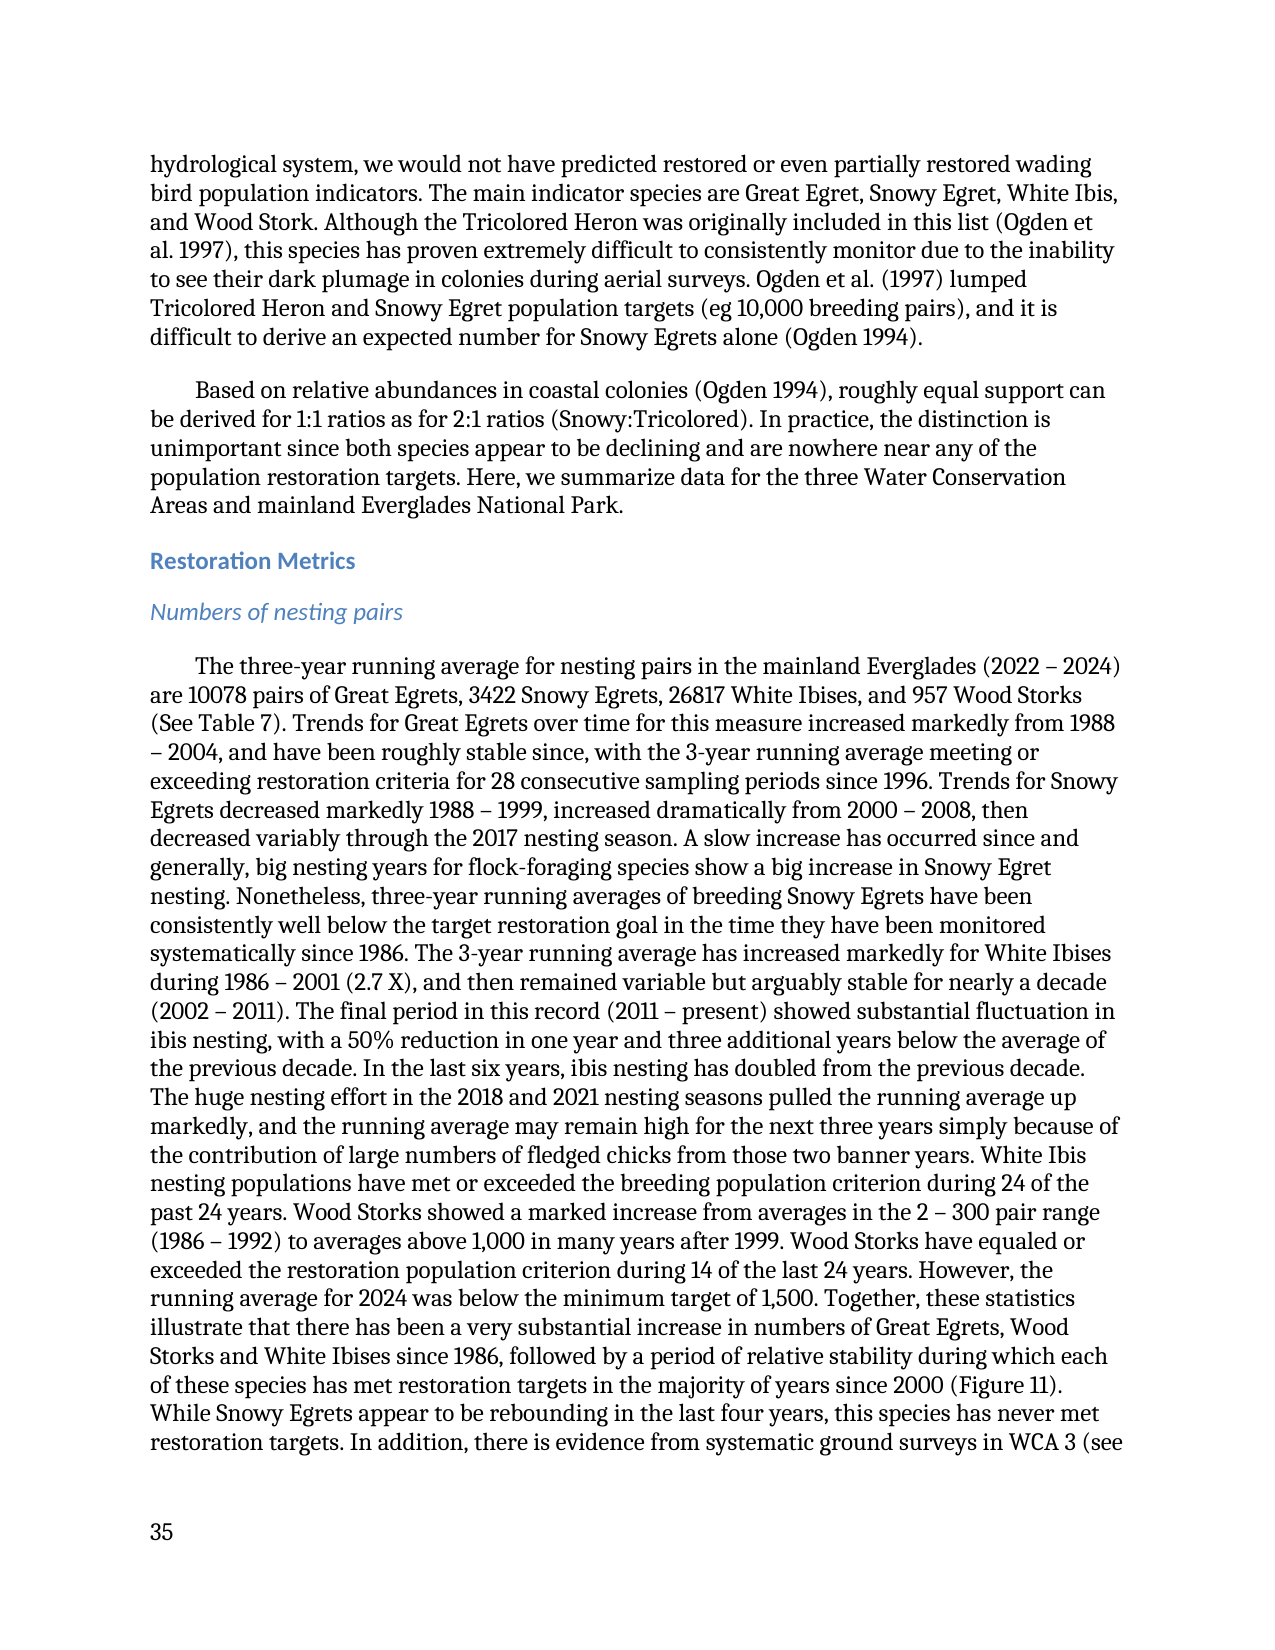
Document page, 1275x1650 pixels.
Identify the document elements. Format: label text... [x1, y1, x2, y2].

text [150, 150, 1125, 351]
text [150, 652, 1125, 1457]
text Based on relative abundances in coastal colonies (Ogden 1994), roughly equal support can be derived for 1:1 ratios as for 2:1 ratios (Snowy:Tricolored). In practice, the distinction is unimportant since both species appear to be declining and are nowhere near any of the population restoration targets. Here, we summarize data for the three Water Conservation Areas and mainland Everglades National Park. [150, 376, 1125, 520]
subtitle Numbers of nesting pairs [150, 596, 1125, 627]
subtitle Restoration Metrics [150, 545, 1125, 576]
